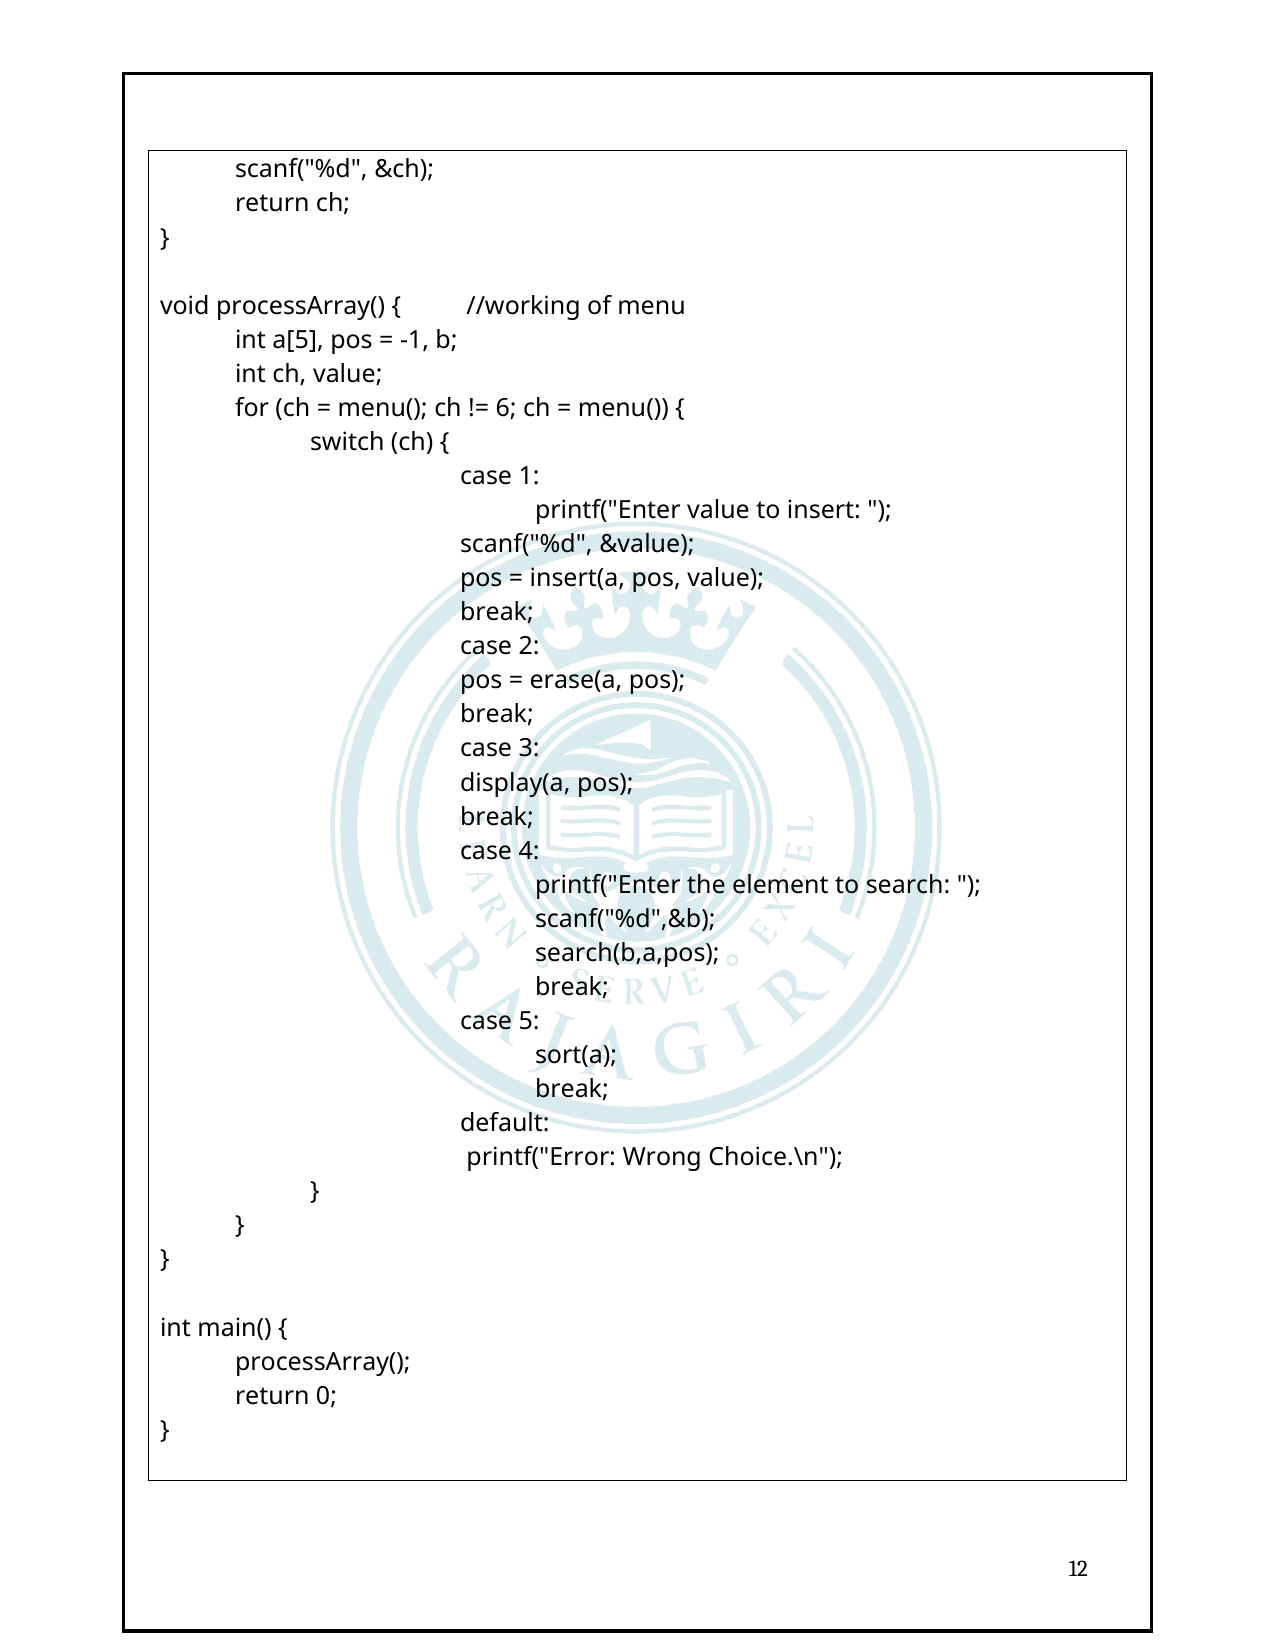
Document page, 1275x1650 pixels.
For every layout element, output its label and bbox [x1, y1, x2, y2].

table_cell [149, 151, 1126, 1479]
